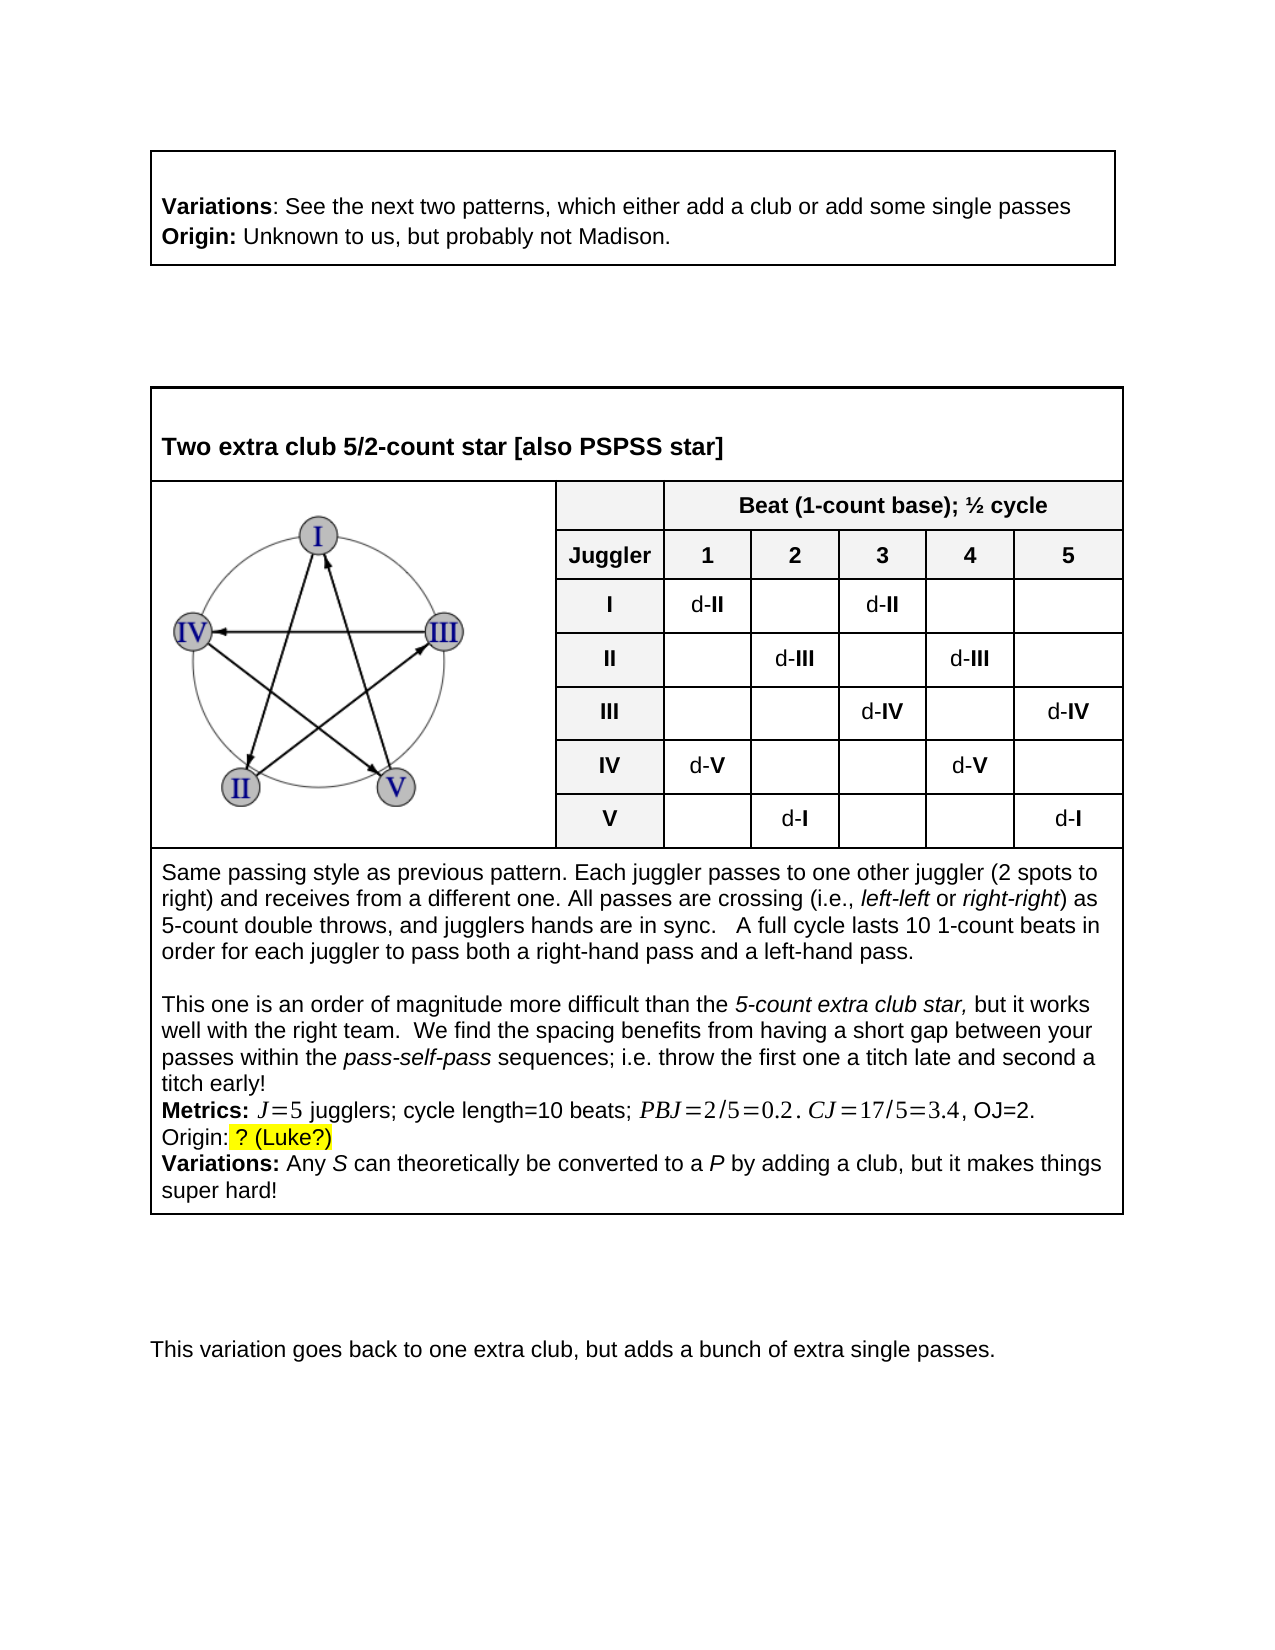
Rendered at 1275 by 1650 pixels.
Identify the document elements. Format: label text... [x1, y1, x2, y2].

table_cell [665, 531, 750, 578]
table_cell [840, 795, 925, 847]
picture [161, 492, 477, 833]
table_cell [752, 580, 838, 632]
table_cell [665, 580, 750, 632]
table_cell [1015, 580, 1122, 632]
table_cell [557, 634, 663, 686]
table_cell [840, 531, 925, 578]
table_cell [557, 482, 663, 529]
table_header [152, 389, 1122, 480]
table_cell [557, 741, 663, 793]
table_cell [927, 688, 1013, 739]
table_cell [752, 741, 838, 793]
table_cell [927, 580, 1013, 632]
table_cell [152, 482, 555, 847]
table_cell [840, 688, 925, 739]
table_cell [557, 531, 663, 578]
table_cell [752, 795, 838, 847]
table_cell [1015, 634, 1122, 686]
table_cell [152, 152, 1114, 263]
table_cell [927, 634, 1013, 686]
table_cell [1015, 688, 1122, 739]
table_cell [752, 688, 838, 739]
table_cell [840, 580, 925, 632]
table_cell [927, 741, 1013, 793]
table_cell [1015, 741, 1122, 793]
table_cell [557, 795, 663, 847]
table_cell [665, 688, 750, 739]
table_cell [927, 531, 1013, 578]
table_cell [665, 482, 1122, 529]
text This variation goes back to one extra club, but adds a bunch of extra single passes. [150, 1336, 1125, 1363]
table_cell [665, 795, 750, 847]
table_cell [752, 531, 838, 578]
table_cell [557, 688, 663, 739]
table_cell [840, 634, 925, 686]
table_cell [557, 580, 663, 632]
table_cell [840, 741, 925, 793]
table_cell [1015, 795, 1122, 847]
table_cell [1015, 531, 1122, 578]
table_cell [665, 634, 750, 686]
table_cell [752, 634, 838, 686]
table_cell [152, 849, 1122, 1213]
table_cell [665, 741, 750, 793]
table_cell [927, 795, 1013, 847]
